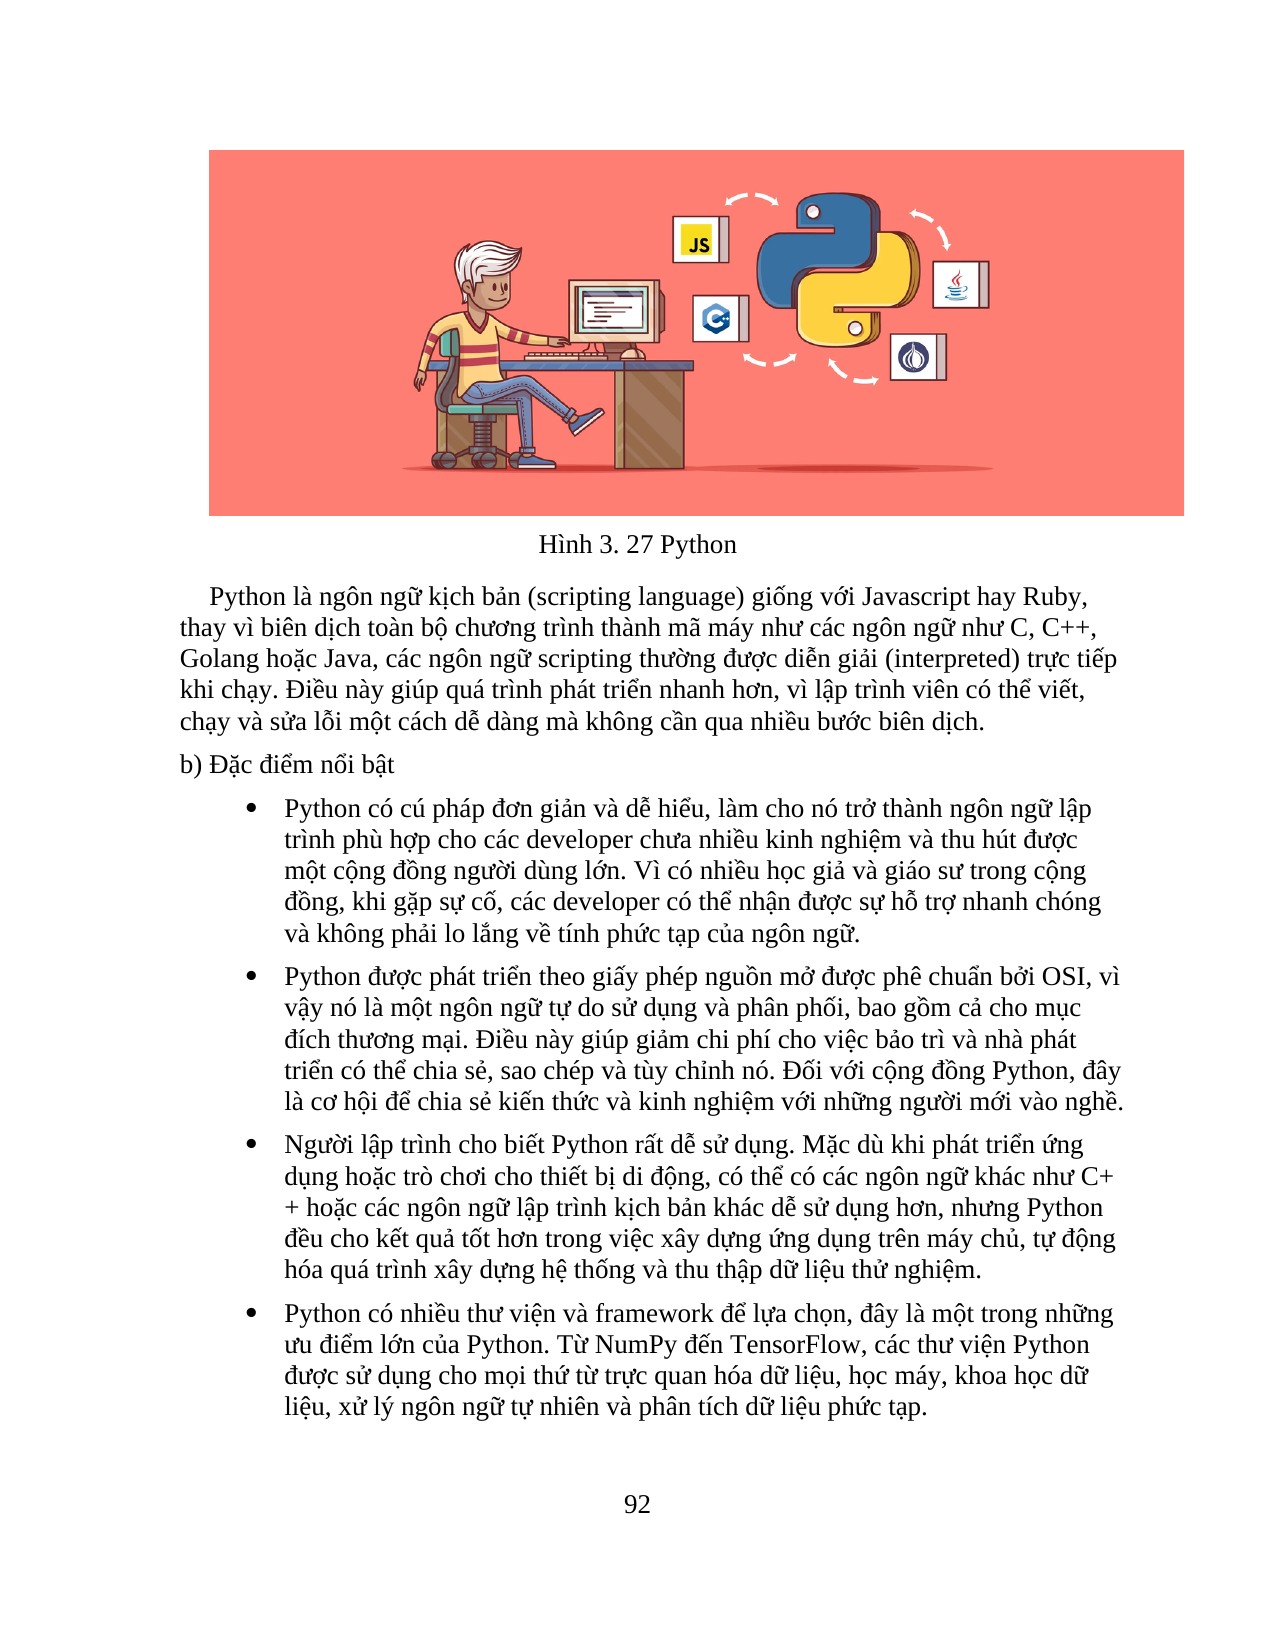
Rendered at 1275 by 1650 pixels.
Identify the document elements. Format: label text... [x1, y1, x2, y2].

list Python được phát triển theo giấy phép nguồn mở được phê chuẩn bởi OSI, vì vậy nó là một ngôn ngữ tự do sử dụng và phân phối, bao gồm cả cho mục đích thương mại. Điều này giúp giảm chi phí cho việc bảo trì và nhà phát triển có thể chia sẻ, sao chép và tùy chỉnh nó. Đối với cộng đồng Python, đây là cơ hội để chia sẻ kiến thức và kinh nghiệm với những người mới vào nghề. [247, 960, 1125, 1116]
list Python có nhiều thư viện và framework để lựa chọn, đây là một trong những ưu điểm lớn của Python. Từ NumPy đến TensorFlow, các thư viện Python được sử dụng cho mọi thứ từ trực quan hóa dữ liệu, học máy, khoa học dữ liệu, xử lý ngôn ngữ tự nhiên và phân tích dữ liệu phức tạp. [247, 1297, 1125, 1422]
text Python là ngôn ngữ kịch bản (scripting language) giống với Javascript hay Ruby, thay vì biên dịch toàn bộ chương trình thành mã máy như các ngôn ngữ như C, C++, Golang hoặc Java, các ngôn ngữ scripting thường được diễn giải (interpreted) trực tiếp khi chạy. Điều này giúp quá trình phát triển nhanh hơn, vì lập trình viên có thể viết, chạy và sửa lỗi một cách dễ dàng mà không cần qua nhiều bước biên dịch. [179, 580, 1125, 736]
text b) Đặc điểm nổi bật [150, 748, 1125, 779]
list Python có cú pháp đơn giản và dễ hiểu, làm cho nó trở thành ngôn ngữ lập trình phù hợp cho các developer chưa nhiều kinh nghiệm và thu hút được một cộng đồng người dùng lớn. Vì có nhiều học giả và giáo sư trong cộng đồng, khi gặp sự cố, các developer có thể nhận được sự hỗ trợ nhanh chóng và không phải lo lắng về tính phức tạp của ngôn ngữ. [247, 792, 1125, 948]
picture [209, 150, 1185, 516]
list Người lập trình cho biết Python rất dễ sử dụng. Mặc dù khi phát triển ứng dụng hoặc trò chơi cho thiết bị di động, có thể có các ngôn ngữ khác như C++ hoặc các ngôn ngữ lập trình kịch bản khác dễ sử dụng hơn, nhưng Python đều cho kết quả tốt hơn trong việc xây dựng ứng dụng trên máy chủ, tự động hóa quá trình xây dựng hệ thống và thu thập dữ liệu thử nghiệm. [247, 1129, 1125, 1284]
